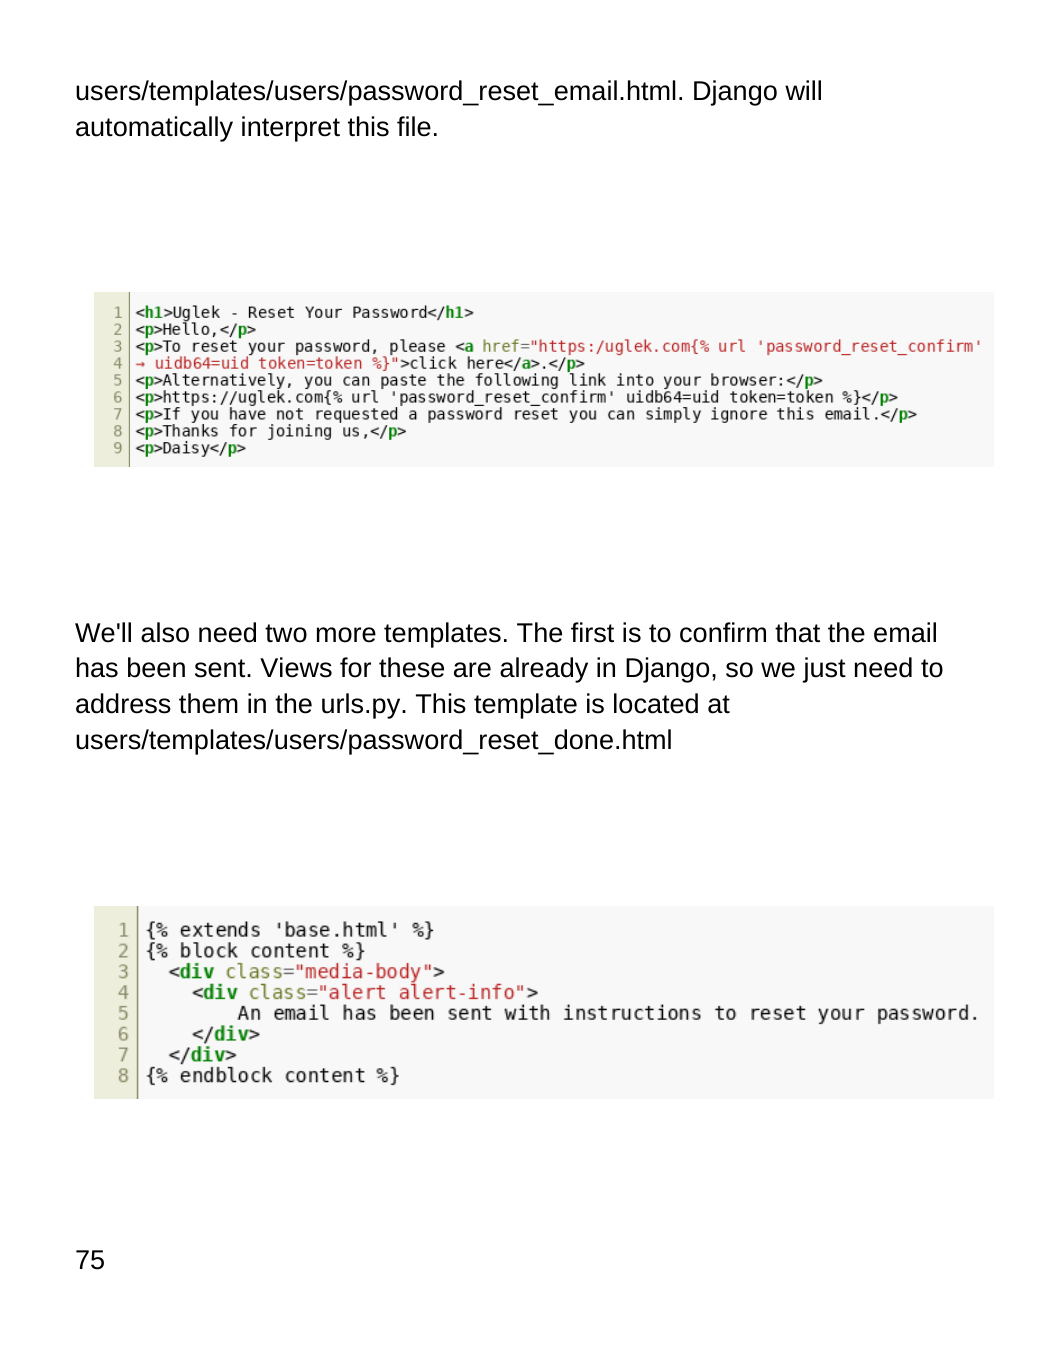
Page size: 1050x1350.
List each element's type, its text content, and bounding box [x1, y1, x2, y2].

picture [93, 906, 994, 1099]
text We'll also need two more templates. The first is to confirm that the email has been sent. Views for these are already in Django, so we just need to address them in the urls.py. This template is located at users/templates/users/password_reset_done.html [75, 617, 975, 792]
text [75, 75, 975, 178]
picture [93, 292, 994, 467]
